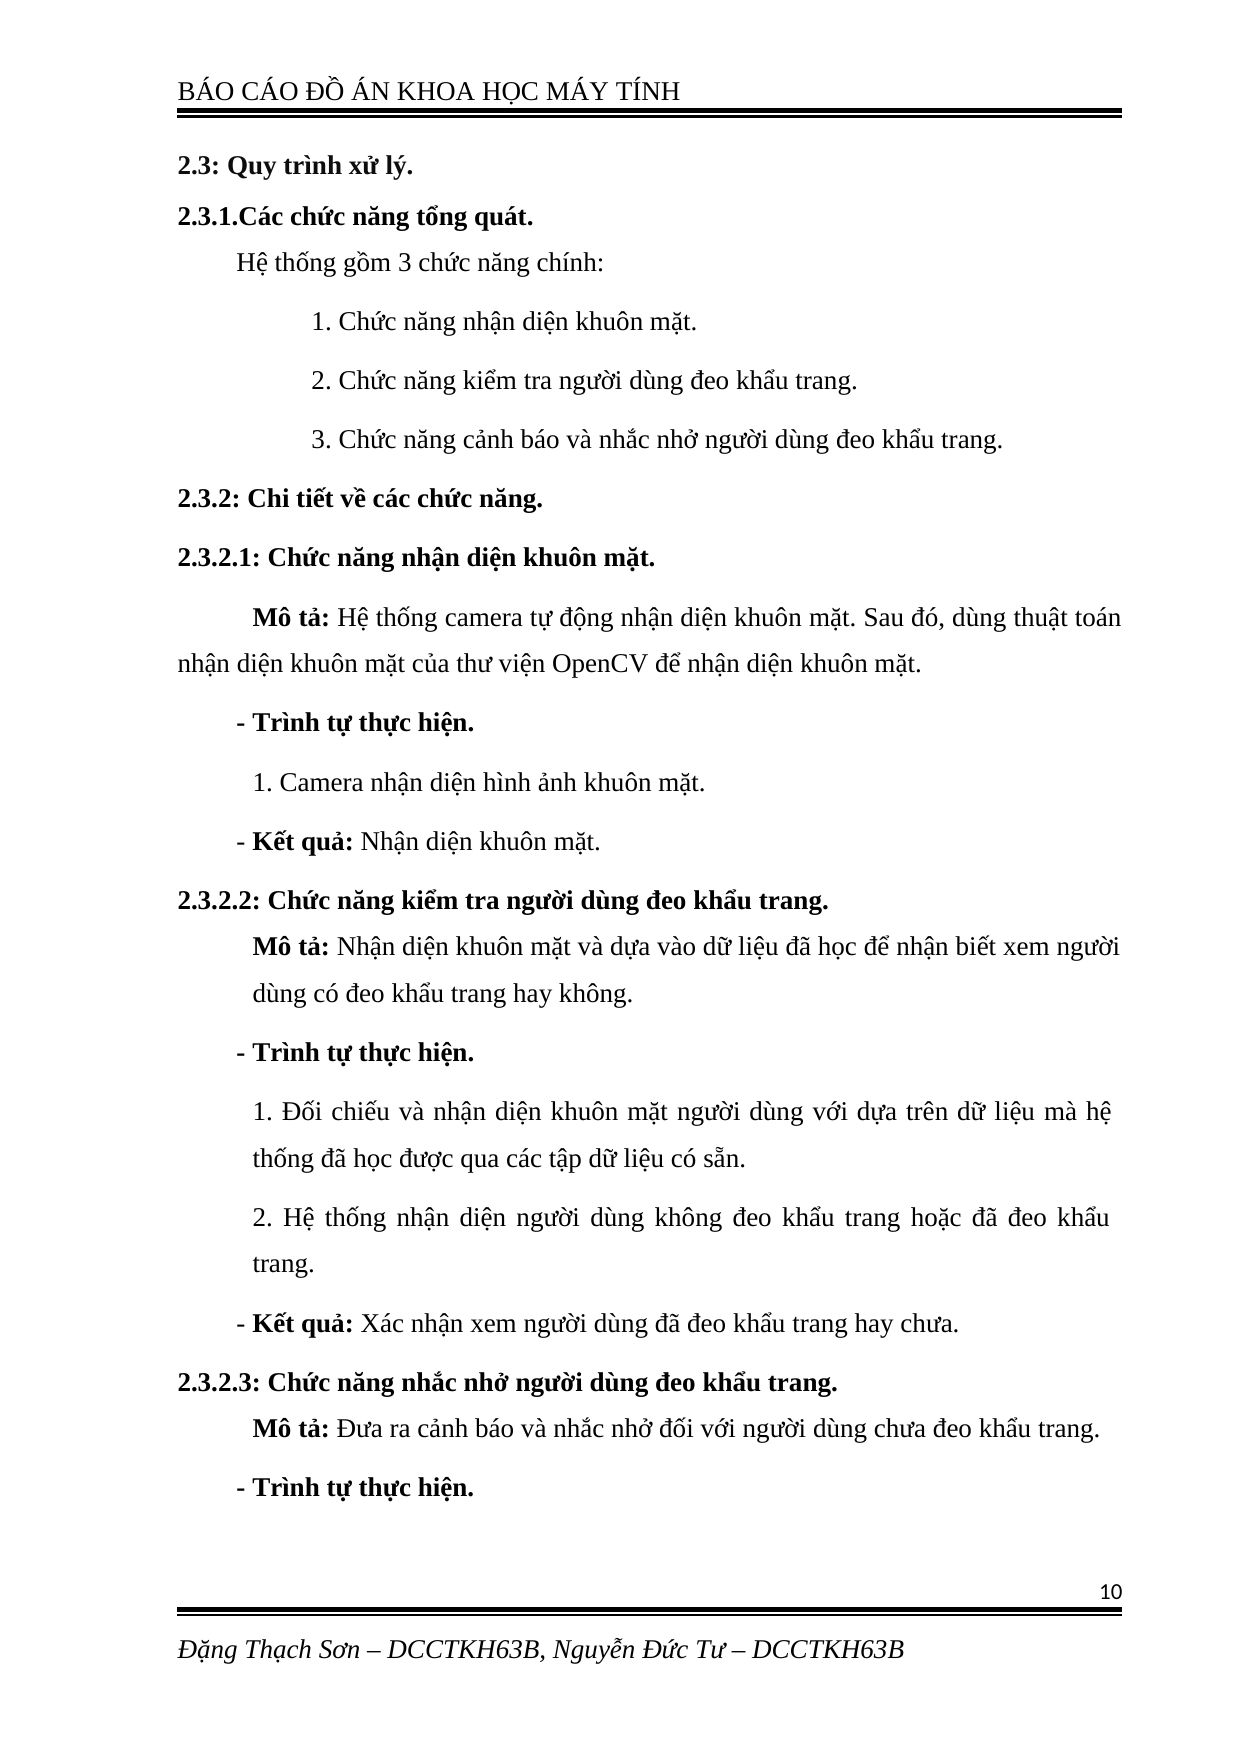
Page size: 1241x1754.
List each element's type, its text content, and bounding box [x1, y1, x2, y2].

text 1. Camera nhận diện hình ảnh khuôn mặt. [177, 766, 1122, 797]
text - Trình tự thực hiện. [177, 1036, 1122, 1067]
subtitle 2.3.2.2: Chức năng kiểm tra người dùng đeo khẩu trang. [177, 884, 1122, 915]
subtitle 2.3.2: Chi tiết về các chức năng. [177, 482, 1122, 513]
text Hệ thống gồm 3 chức năng chính: [177, 246, 1122, 277]
text - Kết quả: Nhận diện khuôn mặt. [177, 825, 1122, 856]
subtitle 2.3: Quy trình xử lý. [177, 149, 1122, 180]
text 2. Chức năng kiểm tra người dùng đeo khẩu trang. [252, 364, 1122, 395]
subtitle 2.3.2.3: Chức năng nhắc nhở người dùng đeo khẩu trang. [177, 1366, 1122, 1397]
subtitle 2.3.1.Các chức năng tổng quát. [177, 200, 1122, 231]
subtitle 2.3.2.1: Chức năng nhận diện khuôn mặt. [177, 542, 1122, 573]
text 1. Chức năng nhận diện khuôn mặt. [252, 305, 1122, 336]
text - Trình tự thực hiện. [177, 1471, 1122, 1502]
text 3. Chức năng cảnh báo và nhắc nhở người dùng đeo khẩu trang. [252, 423, 1122, 454]
text Mô tả: Nhận diện khuôn mặt và dựa vào dữ liệu đã học để nhận biết xem người dùng có đeo khẩu trang hay không. [177, 930, 1122, 1008]
text Mô tả: Đưa ra cảnh báo và nhắc nhở đối với người dùng chưa đeo khẩu trang. [177, 1412, 1122, 1443]
text 2. Hệ thống nhận diện người dùng không đeo khẩu trang hoặc đã đeo khẩu trang. [177, 1201, 1122, 1279]
text - Trình tự thực hiện. [177, 707, 1122, 738]
text Mô tả: Hệ thống camera tự động nhận diện khuôn mặt. Sau đó, dùng thuật toán nhận diện khuôn mặt của thư viện OpenCV để nhận diện khuôn mặt. [177, 601, 1122, 678]
text - Kết quả: Xác nhận xem người dùng đã đeo khẩu trang hay chưa. [177, 1307, 1122, 1338]
text 1. Đối chiếu và nhận diện khuôn mặt người dùng với dựa trên dữ liệu mà hệ thống đã học được qua các tập dữ liệu có sẵn. [177, 1095, 1122, 1173]
